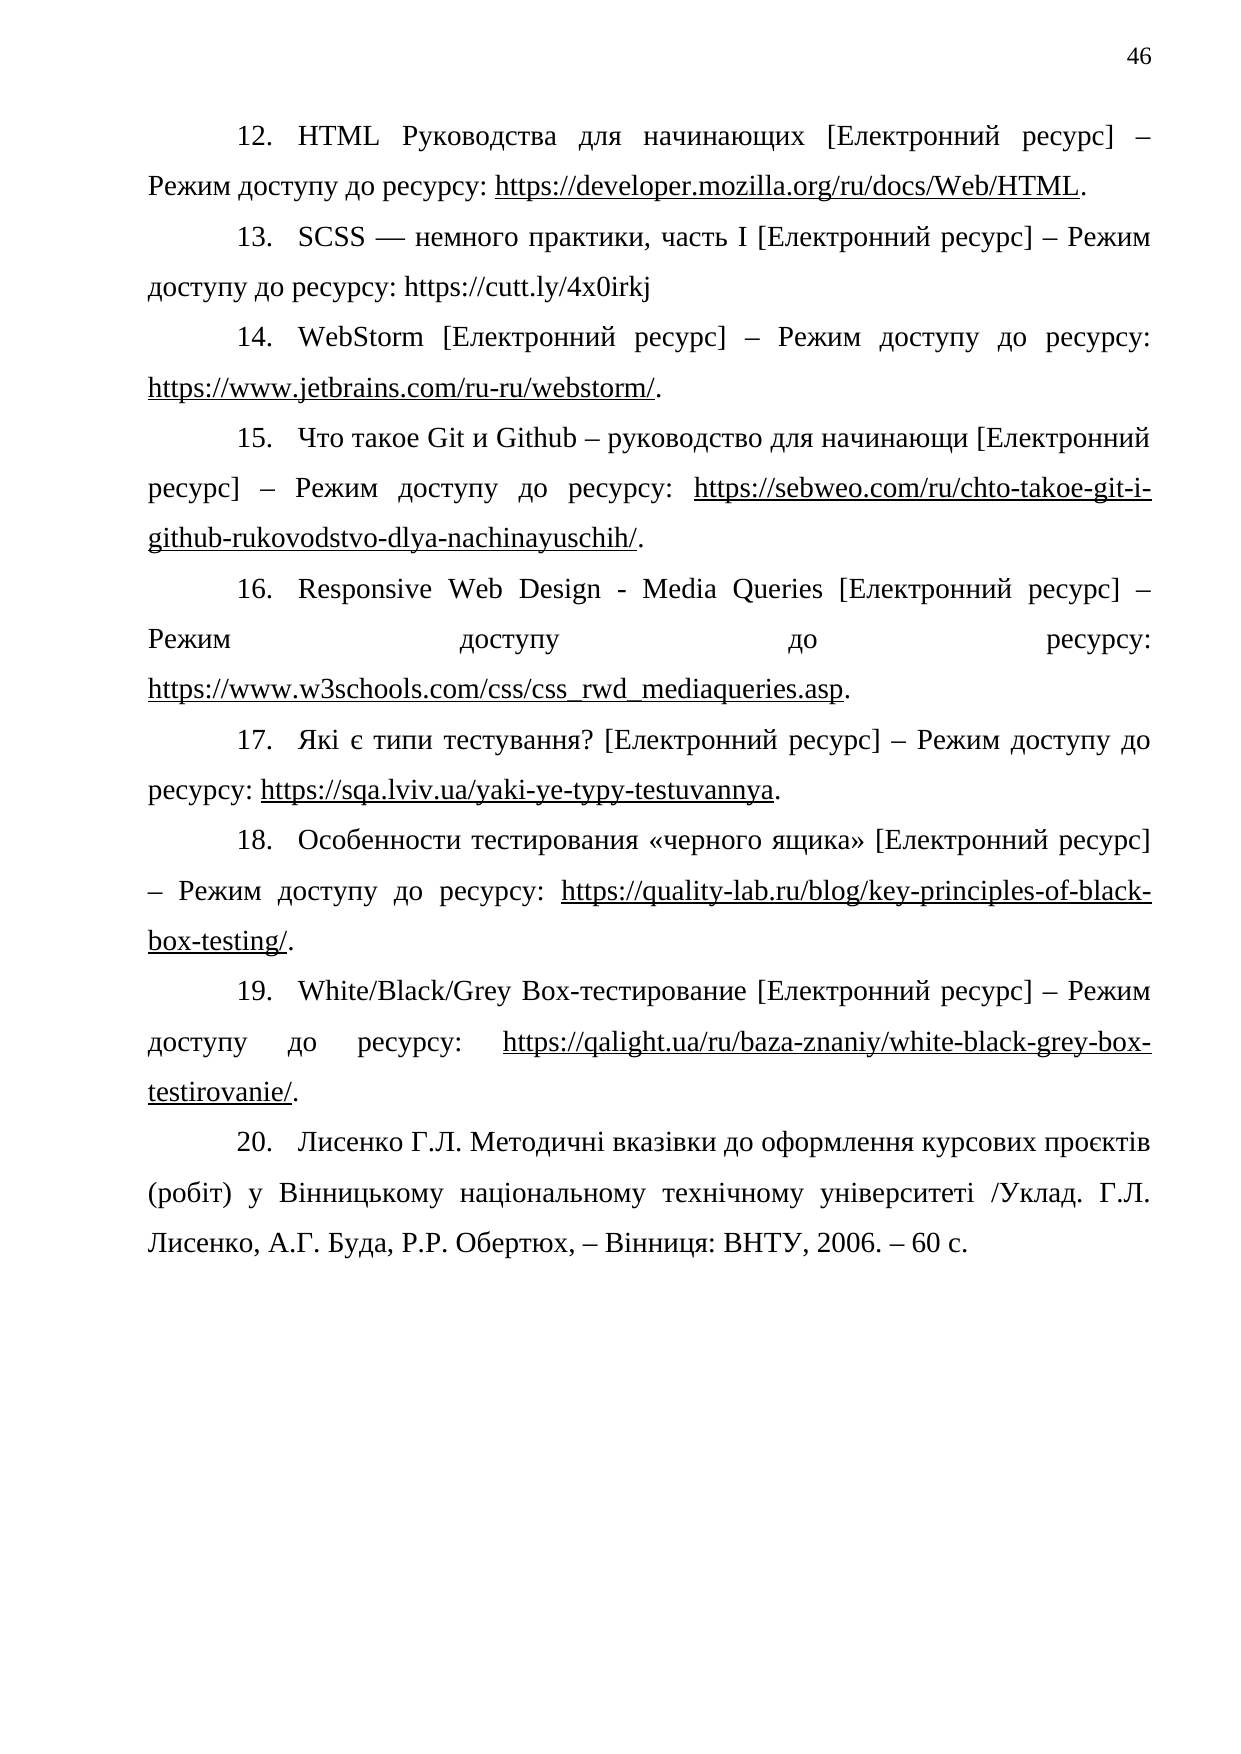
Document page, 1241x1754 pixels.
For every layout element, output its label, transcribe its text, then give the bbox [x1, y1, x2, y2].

list White/Black/Grey Box-тестирование [Електронний ресурс] – Режим доступу до ресурсу: https://qalight.ua/ru/baza-znaniy/white-black-grey-box-testirovanie/. [148, 1057, 1152, 1108]
list Responsive Web Design - Media Queries [Електронний ресурс] – Режим доступу до ресурсу: https://www.w3schools.com/css/css_rwd_mediaqueries.asp. [148, 571, 1152, 621]
list Лисенко Г.Л. Методичні вказівки до оформлення курсових проєктів (робіт) у Вінницькому національному технічному університеті /Уклад. Г.Л. Лисенко, А.Г. Буда, Р.Р. Обертюх, – Вінниця: ВНТУ, 2006. – 60 с. [148, 1124, 1152, 1258]
list Які є типи тестування? [Електронний ресурс] – Режим доступу до ресурсу: https://sqa.lviv.ua/yaki-ye-typy-testuvannya. [148, 722, 1152, 806]
list White/Black/Grey Box-тестирование [Електронний ресурс] – Режим доступу до ресурсу: https://qalight.ua/ru/baza-znaniy/white-black-grey-box-testirovanie/. [148, 973, 1152, 1024]
list Responsive Web Design - Media Queries [Електронний ресурс] – Режим доступу до ресурсу: https://www.w3schools.com/css/css_rwd_mediaqueries.asp. [148, 655, 1152, 705]
list Что такое Git и Github – руководство для начинающи [Електронний ресурс] – Режим доступу до ресурсу: https://sebweo.com/ru/chto-takoe-git-i-github-rukovodstvo-dlya-nachinayuschih/. [148, 420, 1152, 470]
list SCSS — немного практики, часть I [Електронний ресурс] – Режим доступу до ресурсу: https://cutt.ly/4x0irkj [148, 219, 1152, 303]
list Особенности тестирования «черного ящика» [Електронний ресурс] – Режим доступу до ресурсу: https://quality-lab.ru/blog/key-principles-of-black-box-testing/. [148, 822, 1152, 873]
list Особенности тестирования «черного ящика» [Електронний ресурс] – Режим доступу до ресурсу: https://quality-lab.ru/blog/key-principles-of-black-box-testing/. [148, 906, 1152, 957]
list WebStorm [Електронний ресурс] – Режим доступу до ресурсу: https://www.jetbrains.com/ru-ru/webstorm/. [148, 319, 1152, 403]
list Что такое Git и Github – руководство для начинающи [Електронний ресурс] – Режим доступу до ресурсу: https://sebweo.com/ru/chto-takoe-git-i-github-rukovodstvo-dlya-nachinayuschih/. [148, 504, 1152, 554]
list HTML Руководства для начинающих [Електронний ресурс] – Режим доступу до ресурсу: https://developer.mozilla.org/ru/docs/Web/HTML. [148, 118, 1152, 202]
